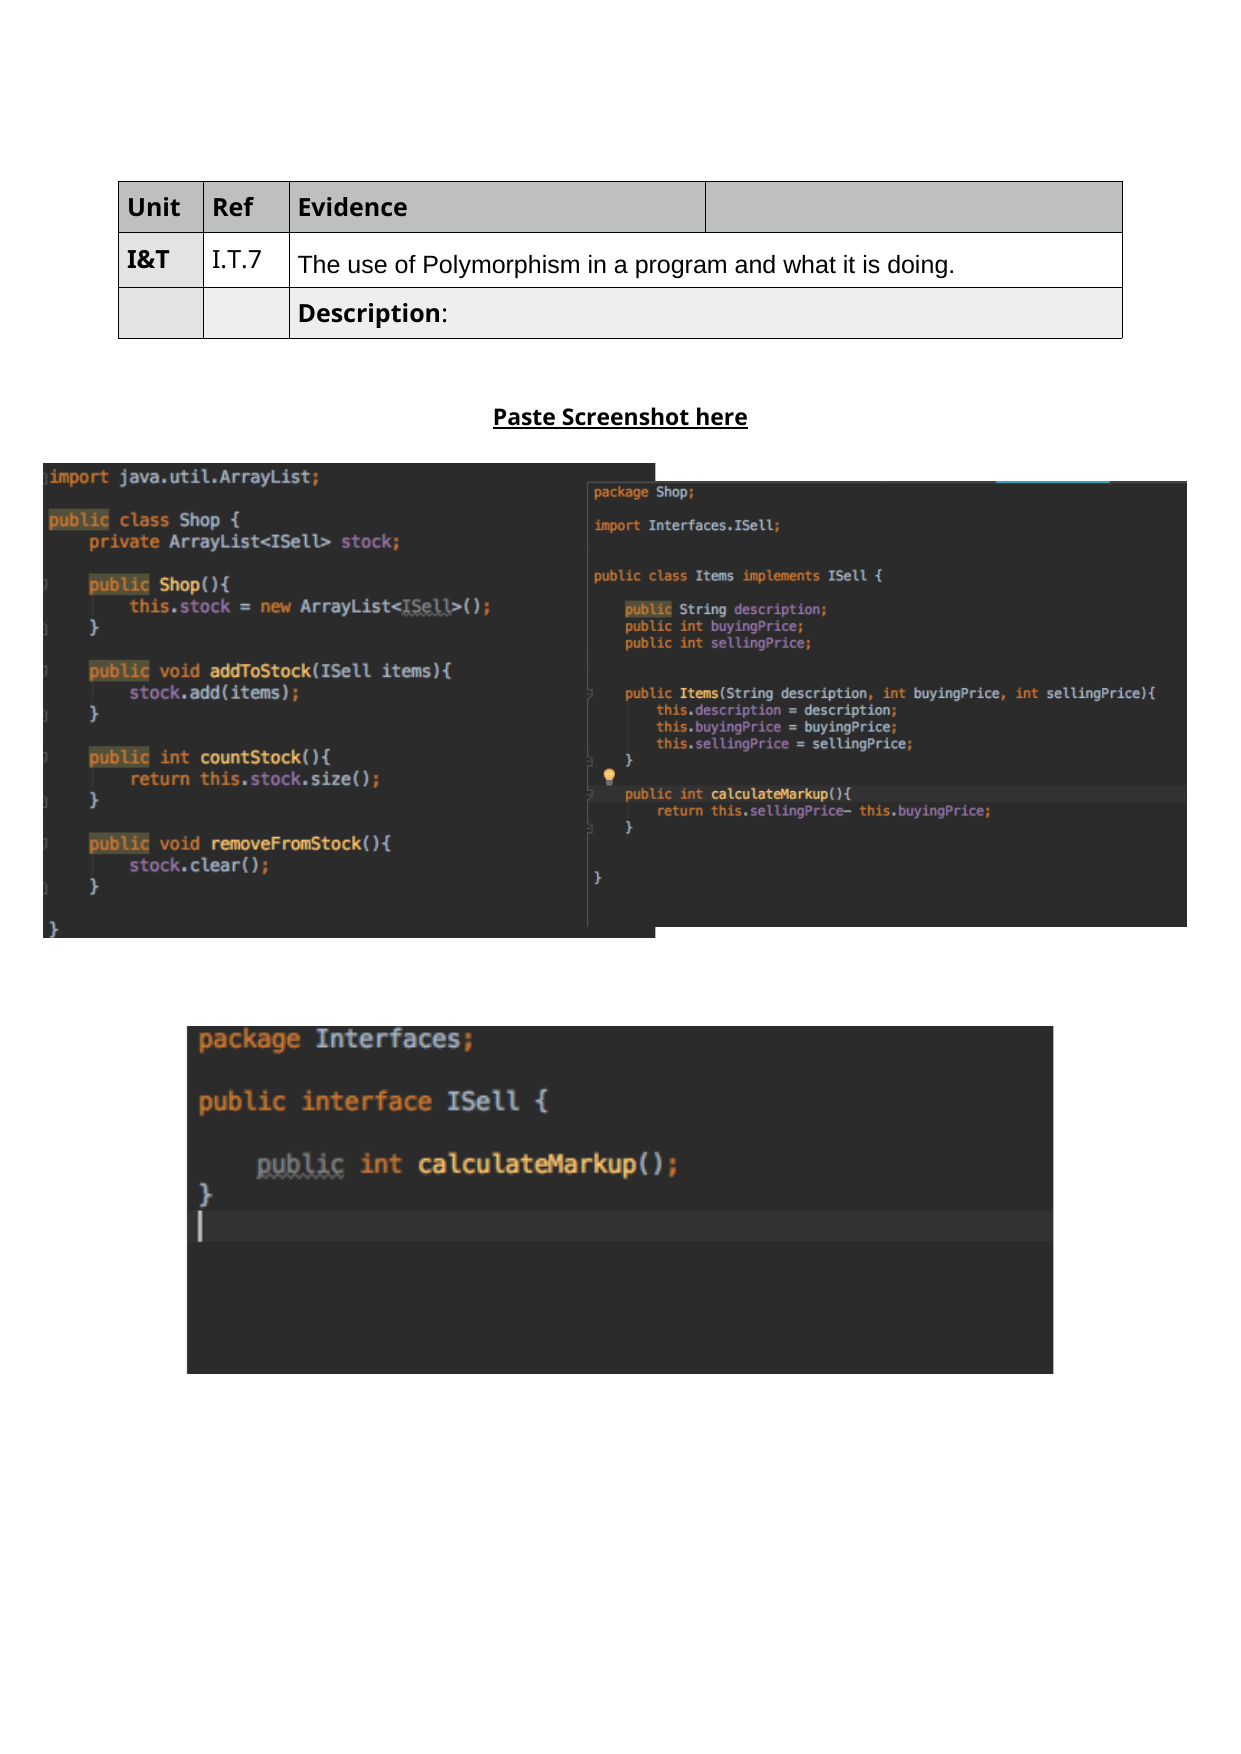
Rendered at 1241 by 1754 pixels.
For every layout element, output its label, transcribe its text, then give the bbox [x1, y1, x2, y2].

table_cell [119, 288, 203, 338]
table_cell Description: [290, 288, 1122, 338]
table_header Unit [119, 182, 203, 232]
picture [186, 1026, 1054, 1374]
table_header [706, 182, 1122, 232]
text Paste Screenshot here [118, 401, 1122, 432]
table_cell The use of Polymorphism in a program and what it is doing. [290, 233, 1122, 287]
table_cell I.T.7 [204, 233, 289, 287]
table_header Ref [204, 182, 289, 232]
picture [43, 463, 1187, 938]
table_cell I&T [119, 233, 203, 287]
table_header Evidence [290, 182, 705, 232]
table_cell [204, 288, 289, 338]
